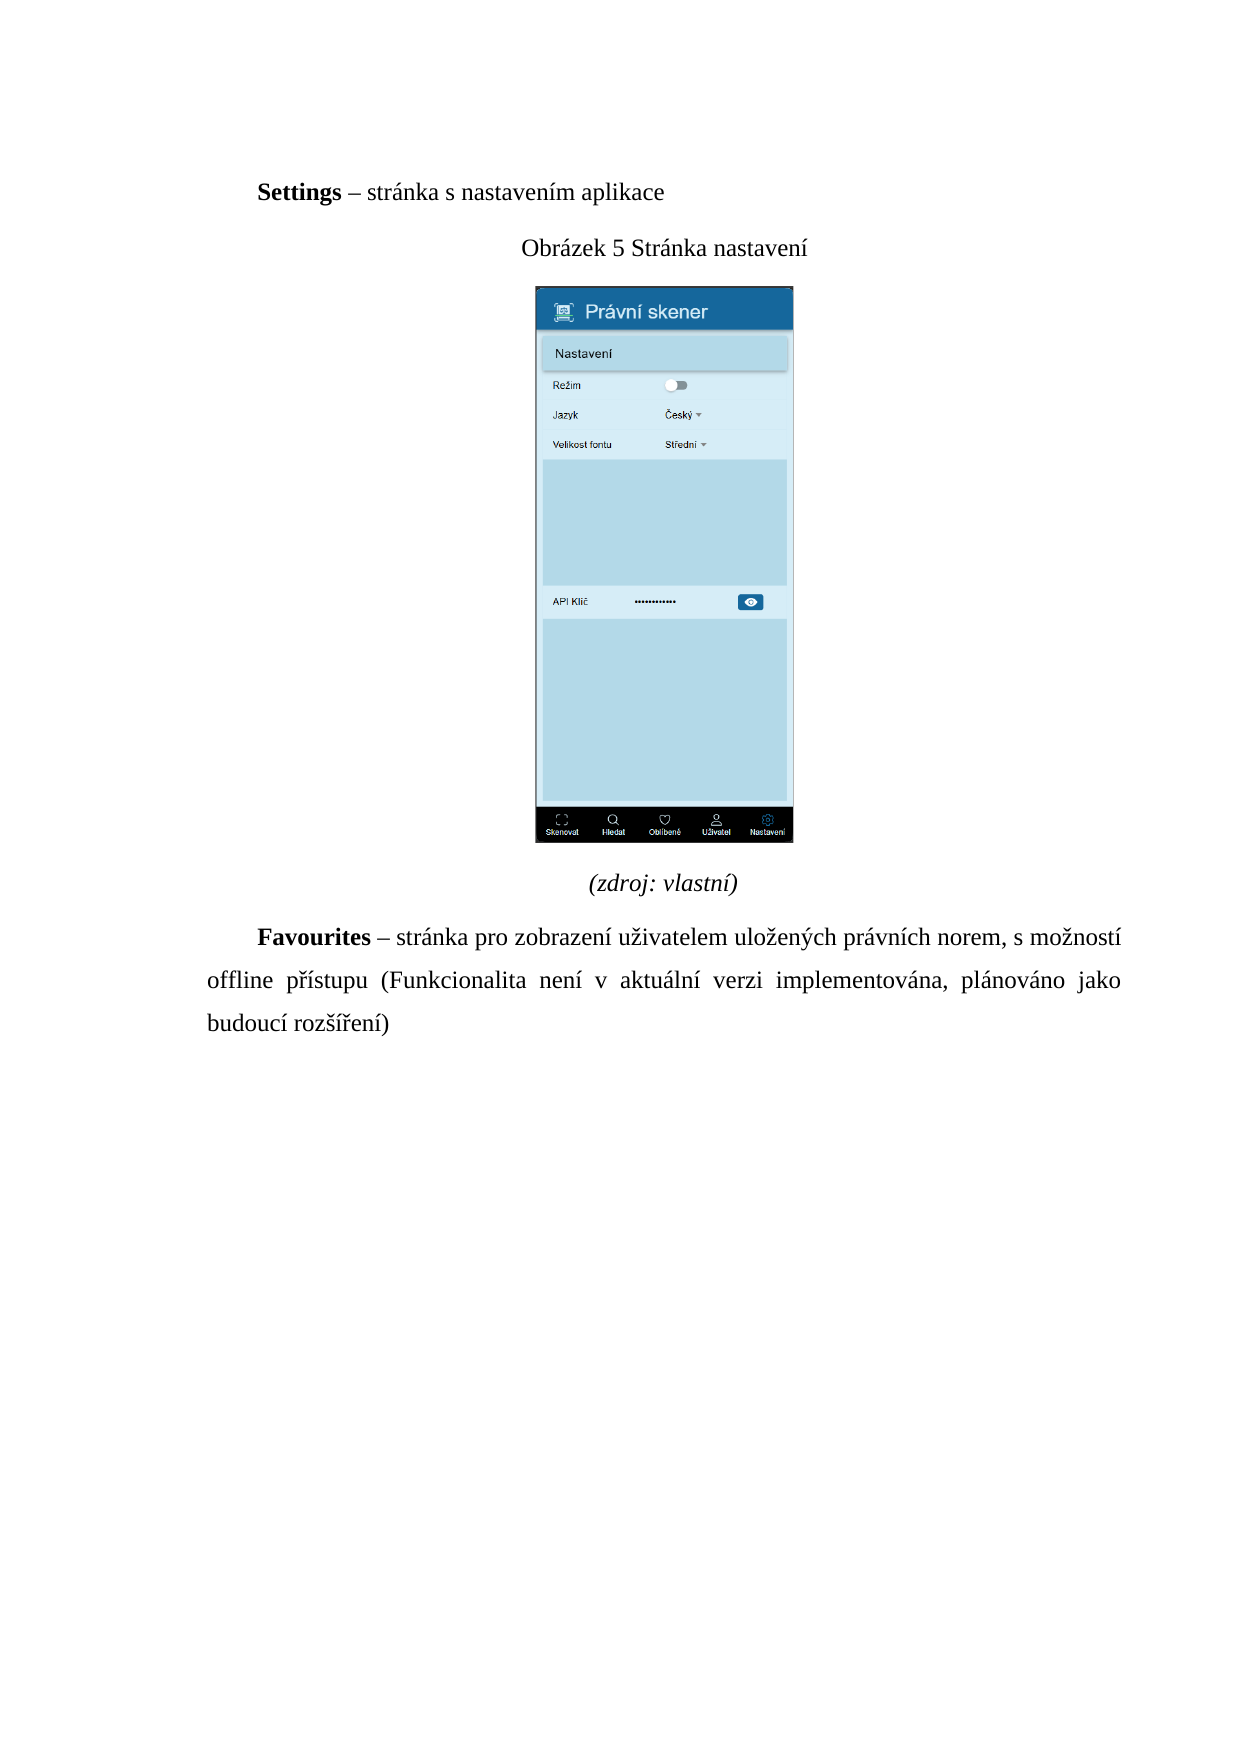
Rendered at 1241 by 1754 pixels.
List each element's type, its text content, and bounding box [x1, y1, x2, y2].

picture [535, 286, 794, 843]
text (zdroj: vlastní) [207, 868, 1122, 897]
text Settings – stránka s nastavením aplikace [207, 177, 1122, 206]
text Favourites – stránka pro zobrazení uživatelem uložených právních norem, s možností offline přístupu (Funkcionalita není v aktuální verzi implementována, plánováno jako budoucí rozšíření) [207, 922, 1122, 1037]
